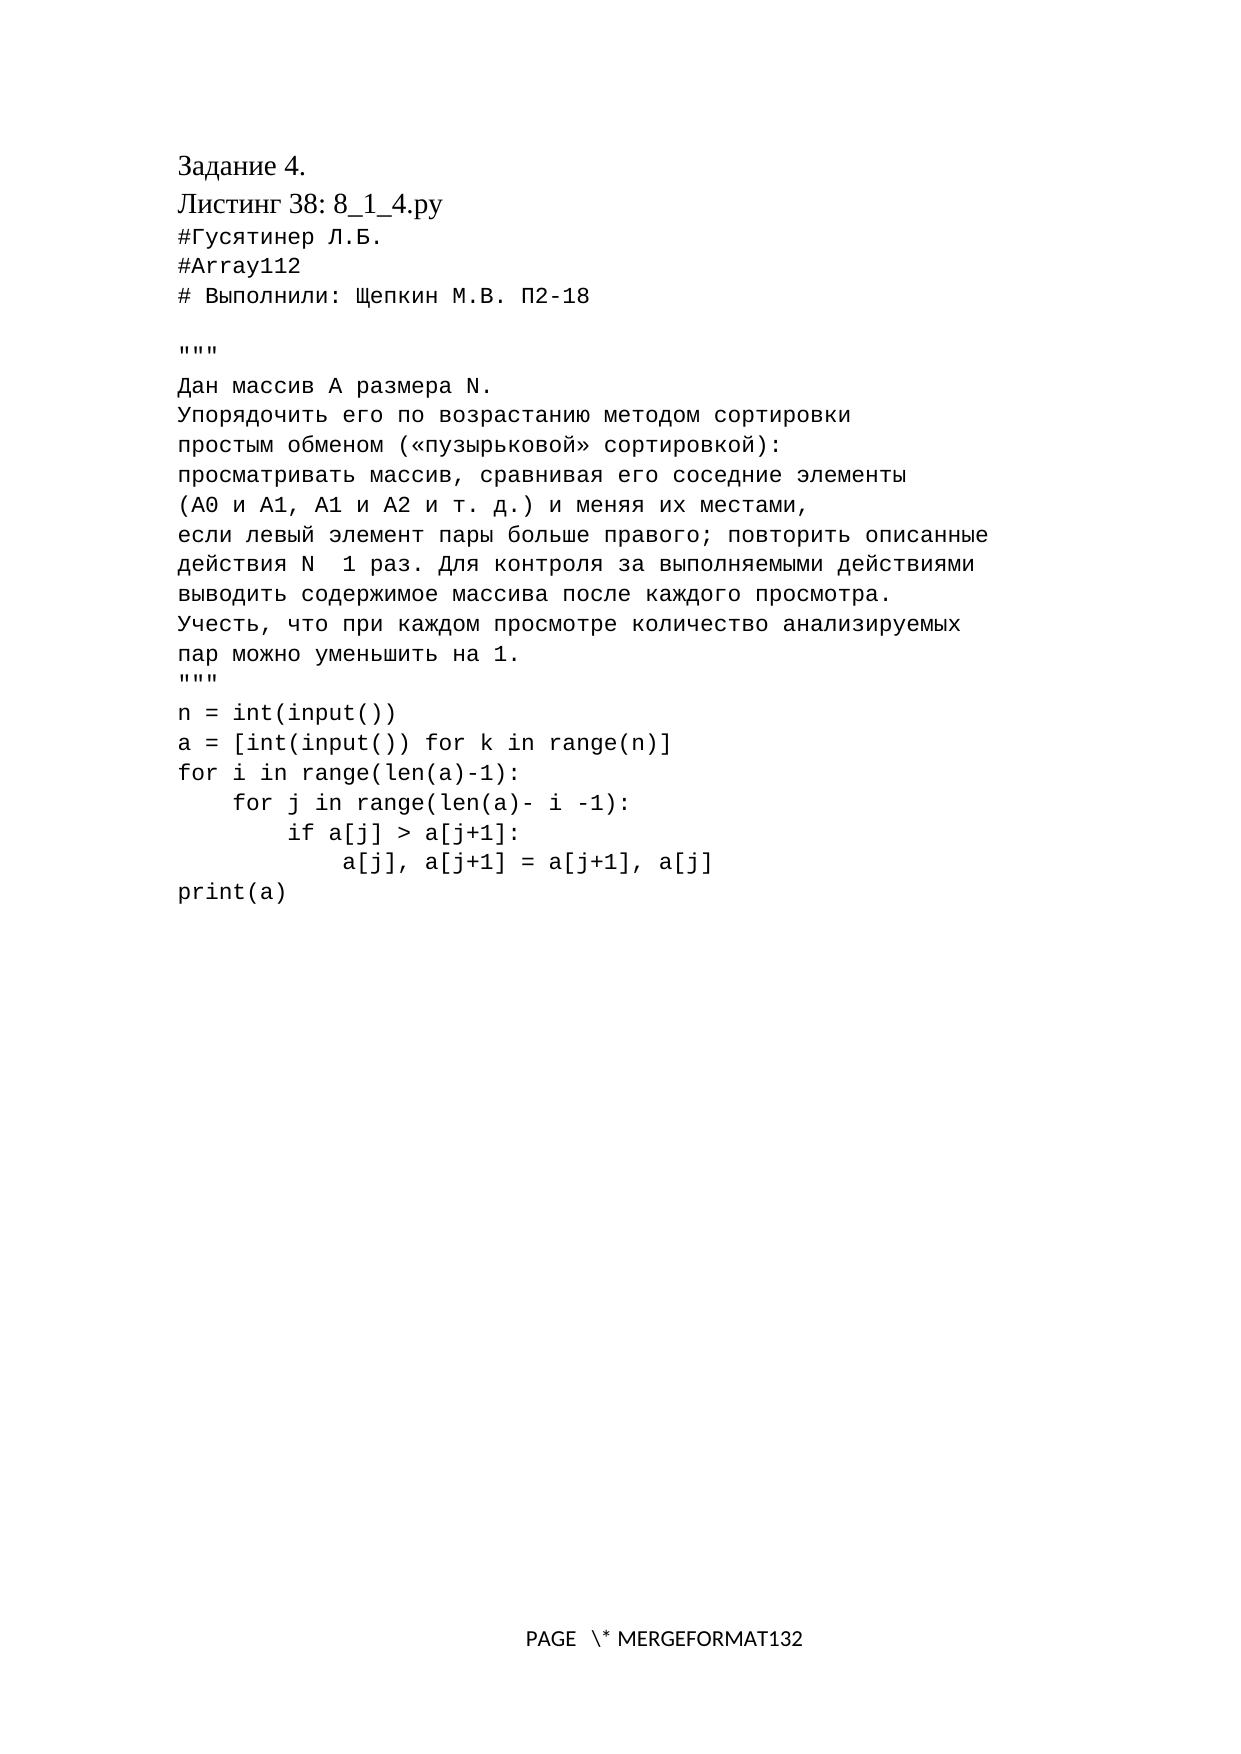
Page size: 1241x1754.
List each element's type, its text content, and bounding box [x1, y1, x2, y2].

text если левый элемент пары больше правого; повторить описанные [177, 523, 1152, 549]
text выводить содержимое массива после каждого просмотра. [177, 582, 1152, 608]
text пар можно уменьшить на 1. [177, 642, 1152, 668]
text #Гусятинер Л.Б. [177, 225, 1152, 251]
text просматривать массив, сравнивая его соседние элементы [177, 463, 1152, 489]
text #Array112 [177, 255, 1152, 281]
text действия N 1 раз. Для контроля за выполняемыми действиями [177, 553, 1152, 579]
text Листинг 38: 8_1_4.py [177, 186, 1152, 220]
text """ [177, 344, 1152, 370]
text a = [int(input()) for k in range(n)] [177, 731, 1152, 757]
text n = int(input()) [177, 702, 1152, 728]
text Дан массив A размера N. [177, 374, 1152, 400]
text Упорядочить его по возрастанию методом сортировки [177, 404, 1152, 430]
text простым обменом («пузырьковой» сортировкой): [177, 433, 1152, 459]
text print(a) [177, 880, 1152, 906]
text Задание 4. [177, 148, 1152, 181]
text if a[j] > a[j+1]: [177, 821, 1152, 847]
text # Выполнили: Щепкин М.В. П2-18 [177, 284, 1152, 311]
text (A0 и A1, A1 и A2 и т. д.) и меняя их местами, [177, 493, 1152, 519]
text """ [177, 672, 1152, 698]
text a[j], a[j+1] = a[j+1], a[j] [177, 851, 1152, 877]
text for j in range(len(a)- i -1): [177, 791, 1152, 817]
text for i in range(len(a)-1): [177, 761, 1152, 787]
text Учесть, что при каждом просмотре количество анализируемых [177, 612, 1152, 638]
